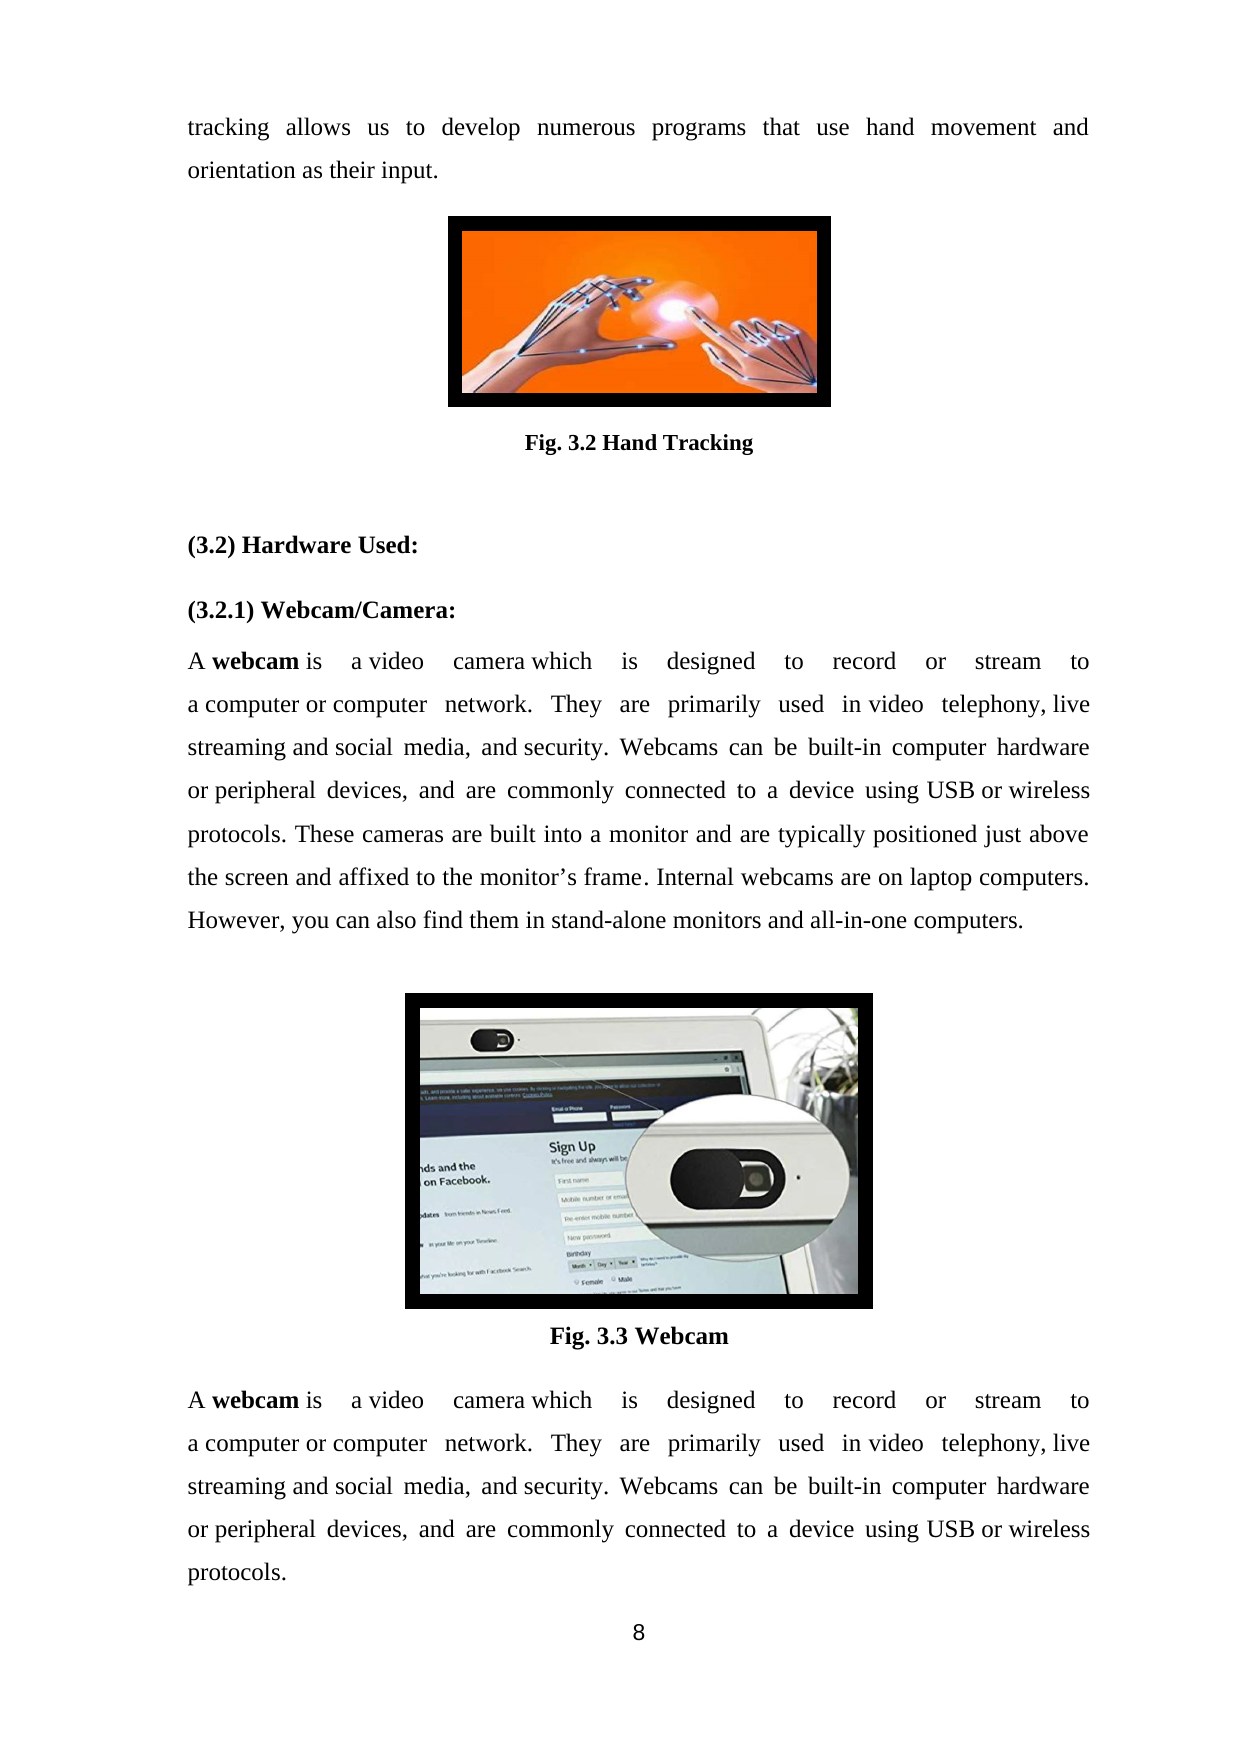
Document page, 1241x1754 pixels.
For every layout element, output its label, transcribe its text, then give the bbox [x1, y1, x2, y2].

text A webcam is a video camera which is designed to record or stream to a computer or computer network. They are primarily used in video telephony, live streaming and social media, and security. Webcams can be built-in computer hardware or peripheral devices, and are commonly connected to a device using USB or wireless protocols. These cameras are built into a monitor and are typically positioned just above the screen and affixed to the monitor’s frame. Internal webcams are on laptop computers. However, you can also find them in stand-alone monitors and all-in-one computers. [187, 659, 1090, 934]
text Fig. 3.2 Hand Tracking [187, 429, 1090, 456]
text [187, 125, 1090, 184]
subtitle (3.2.1) Webcam/Camera: [187, 595, 1090, 623]
text A webcam is a video camera which is designed to record or stream to a computer or computer network. They are primarily used in video telephony, live streaming and social media, and security. Webcams can be built-in computer hardware or peripheral devices, and are commonly connected to a device using USB or wireless protocols. [187, 1398, 1090, 1586]
text Fig. 3.3 Webcam [418, 1321, 860, 1350]
picture [462, 231, 817, 393]
picture [420, 1008, 858, 1294]
text (3.2) Hardware Used: [187, 531, 1090, 559]
